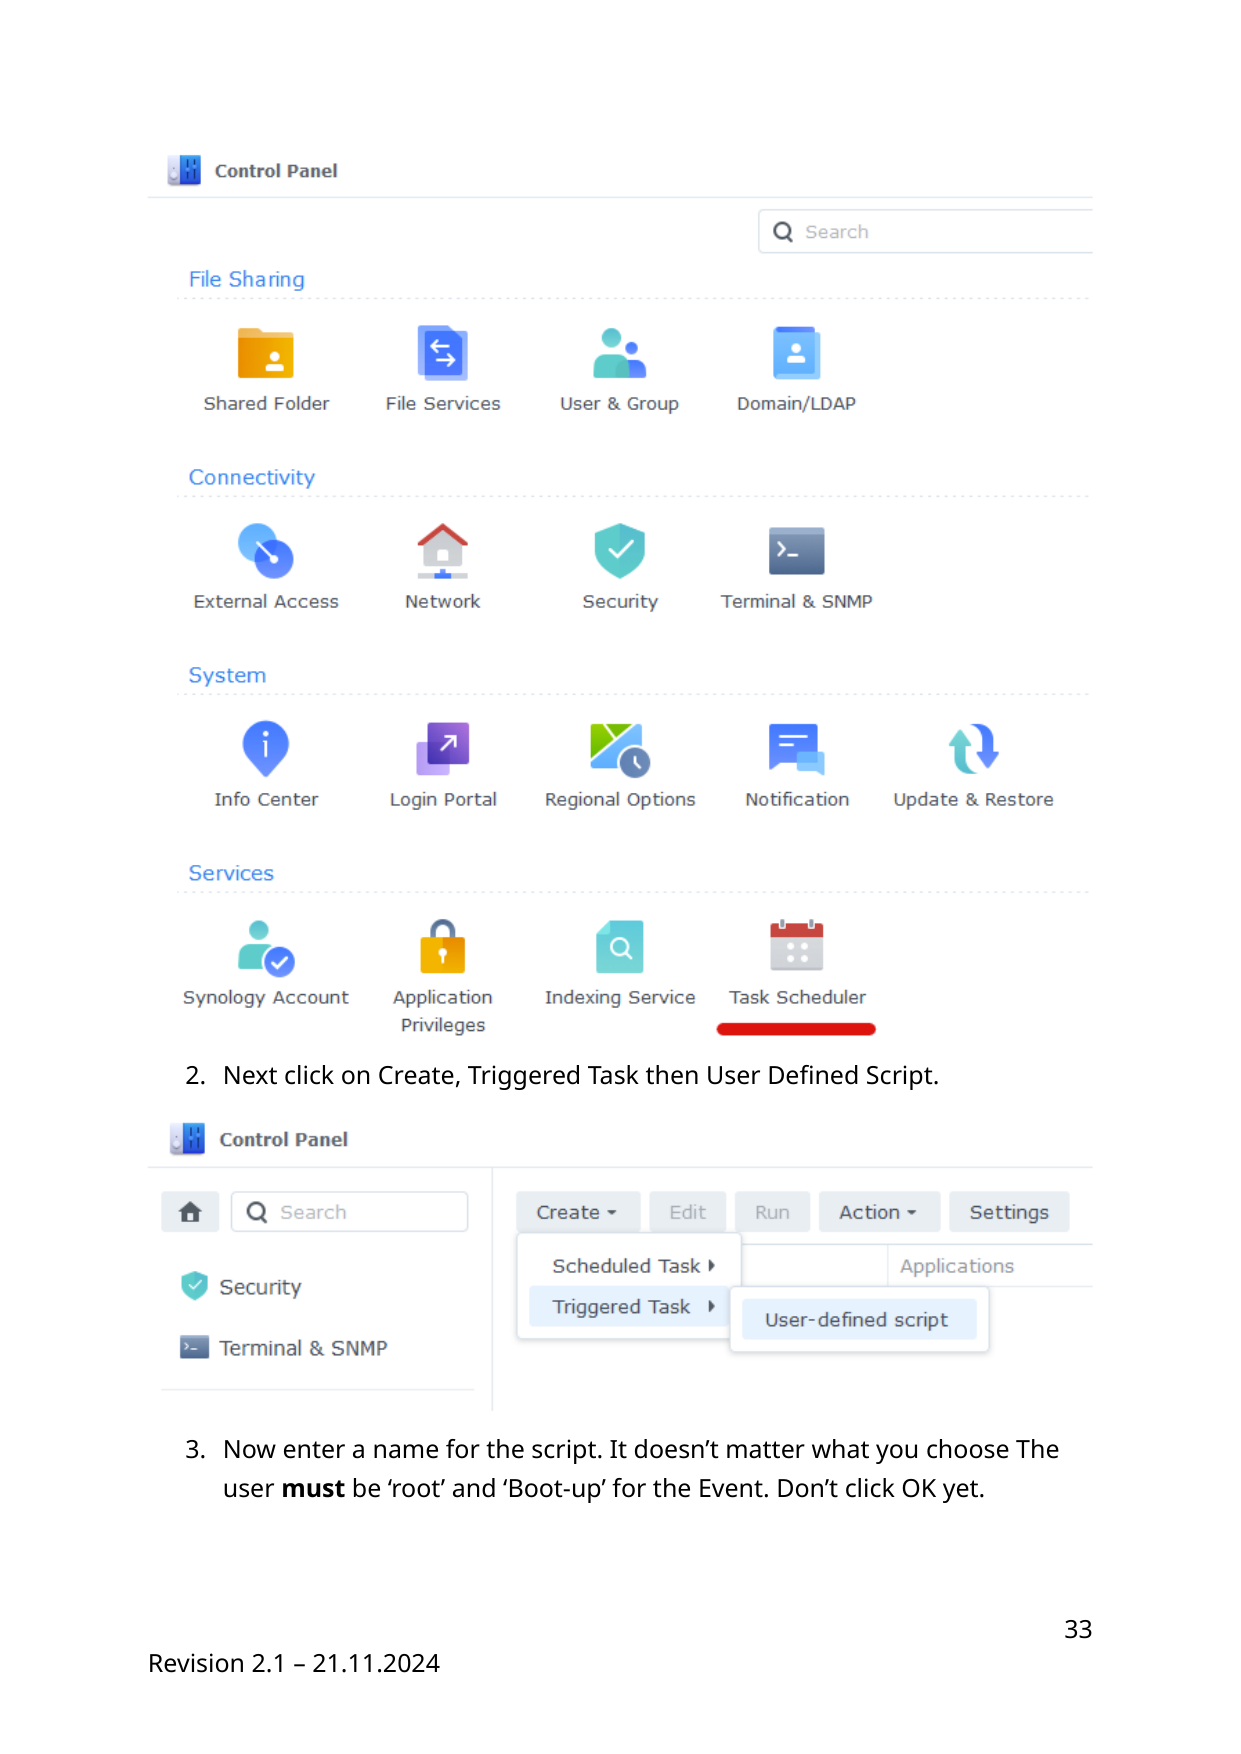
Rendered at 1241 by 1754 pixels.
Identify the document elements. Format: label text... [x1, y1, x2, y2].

picture [147, 1113, 1093, 1411]
list Now enter a name for the script. It doesn’t matter what you choose The user must be ‘root’ and ‘Boot-up’ for the Event. Don’t click OK yet. [185, 1432, 1093, 1505]
picture [147, 147, 1093, 1037]
list Next click on Create, Triggered Task then User Defined Script. [185, 1058, 1093, 1092]
